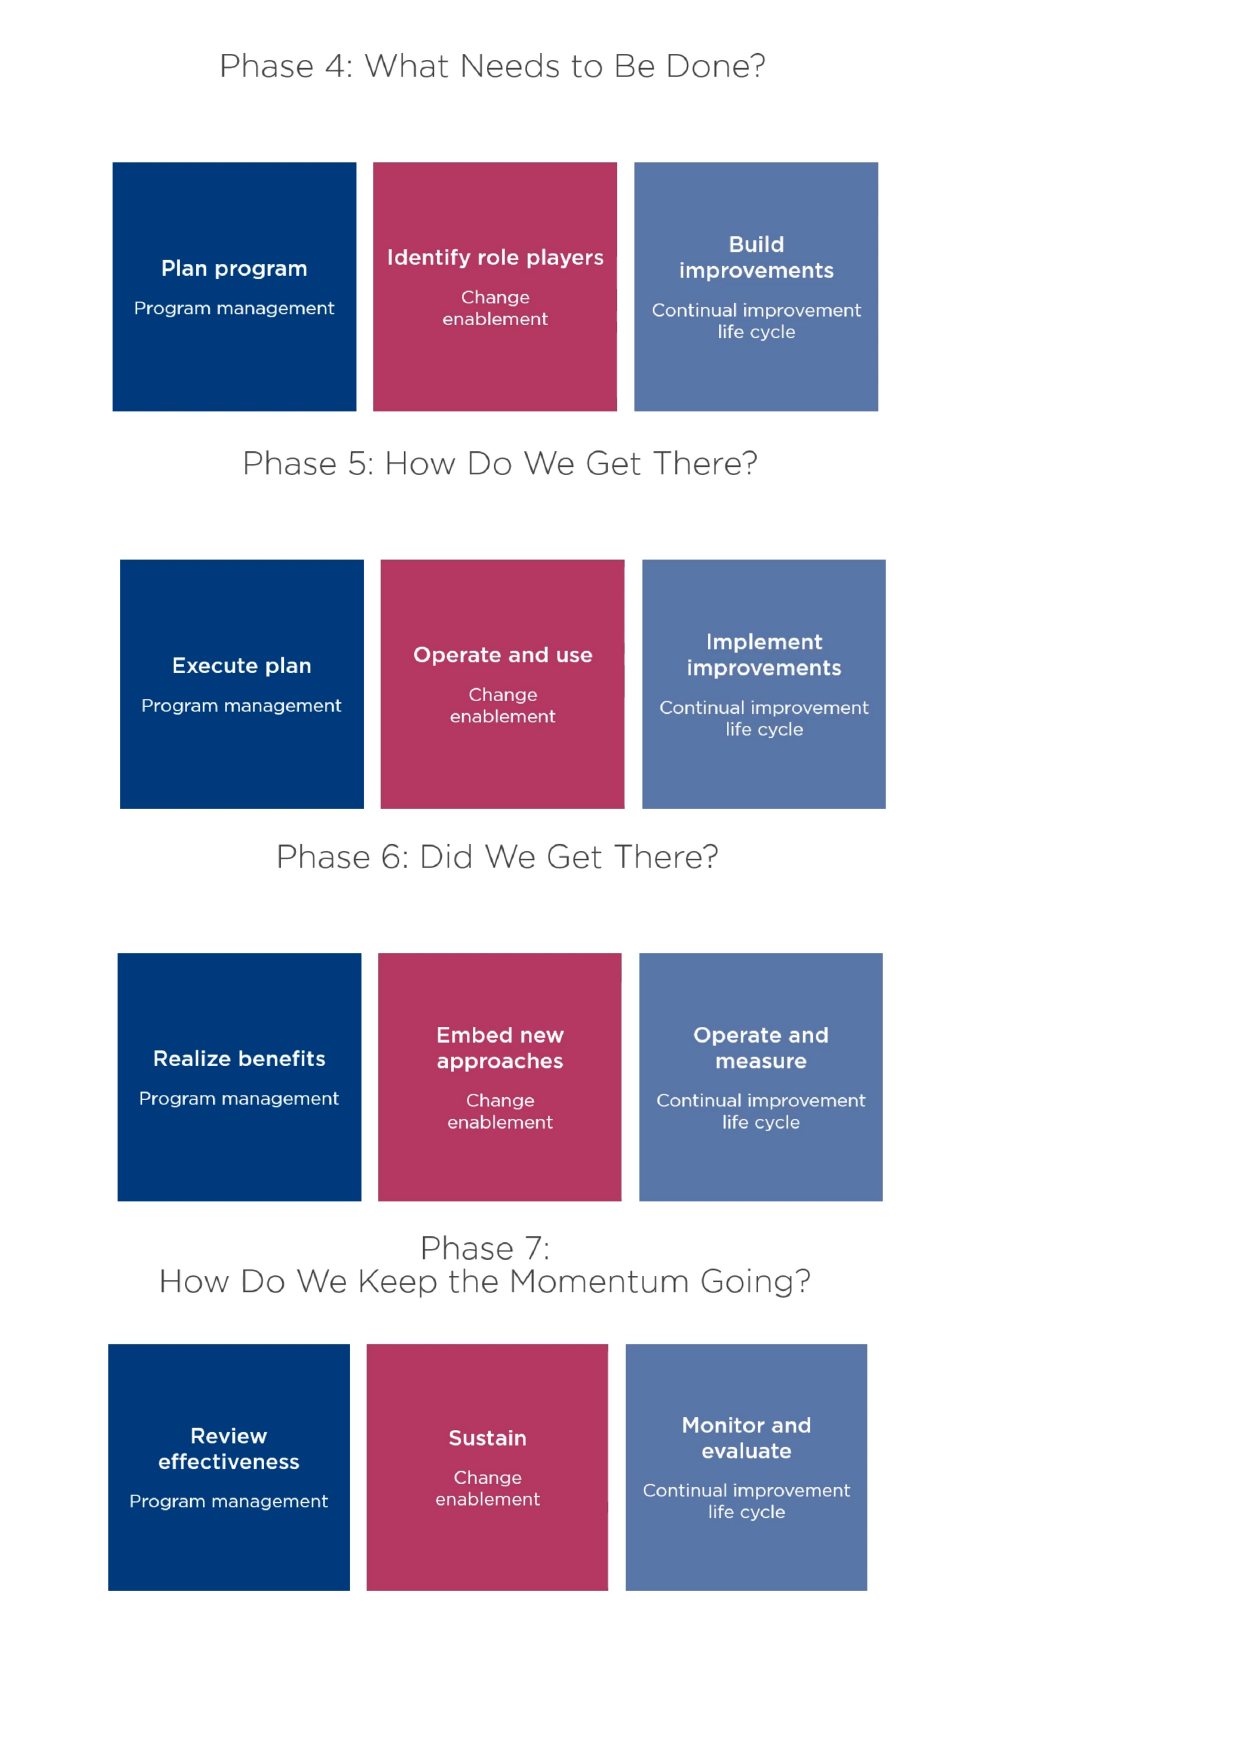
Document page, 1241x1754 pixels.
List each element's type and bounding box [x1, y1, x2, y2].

picture [103, 437, 901, 817]
picture [103, 835, 891, 1208]
picture [103, 44, 891, 419]
picture [103, 1226, 881, 1595]
